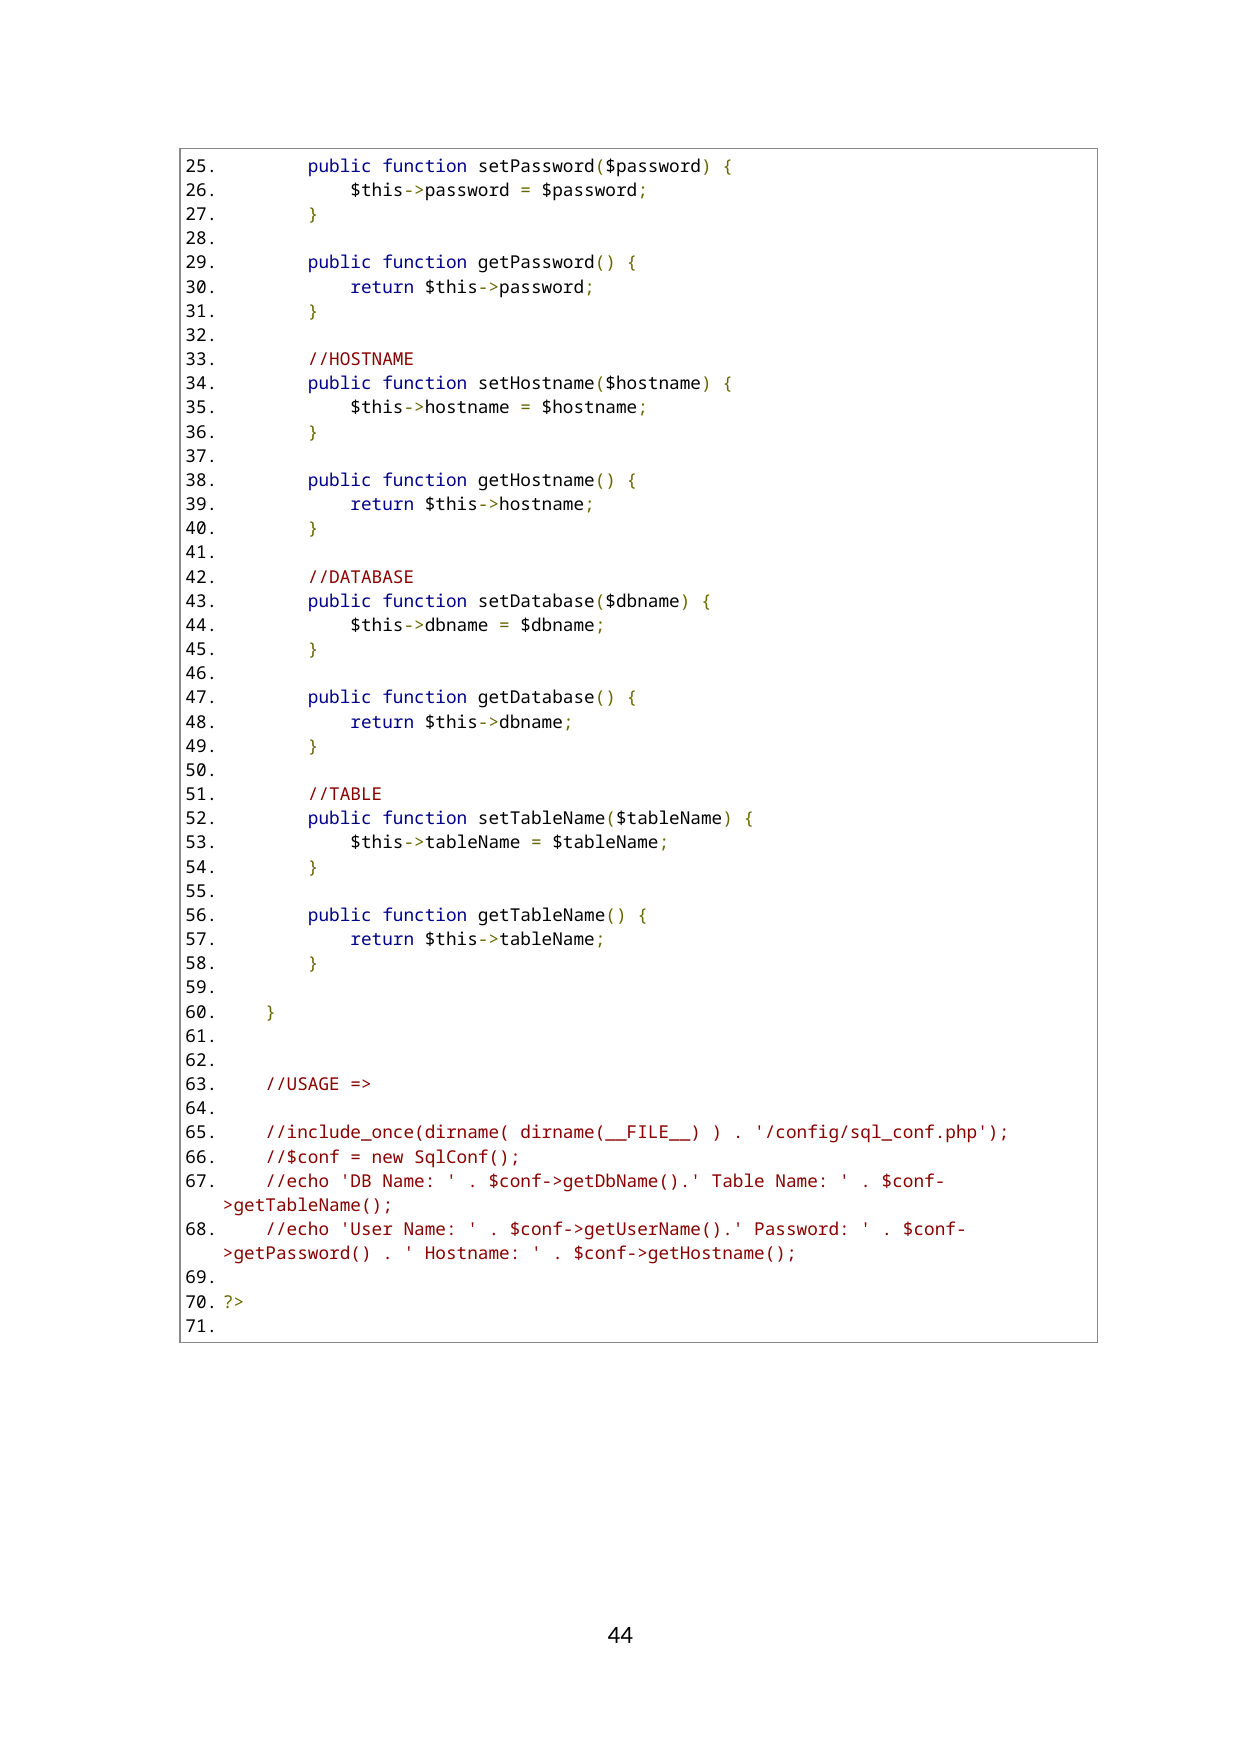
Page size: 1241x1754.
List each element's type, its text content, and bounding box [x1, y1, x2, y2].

list public function getTableName() { [181, 897, 1097, 921]
list return $this->hostname; [181, 486, 1097, 510]
list return $this->dbname; [181, 703, 1097, 728]
list public function setHostname($hostname) { [181, 365, 1097, 389]
list public function getPassword() { [181, 244, 1097, 268]
list } [181, 510, 1097, 540]
list //USAGE => [181, 1066, 1097, 1096]
list public function setPassword($password) { [181, 149, 1097, 172]
list } [181, 196, 1097, 226]
list public function setDatabase($dbname) { [181, 583, 1097, 607]
list return $this->tableName; [181, 921, 1097, 945]
list public function getHostname() { [181, 462, 1097, 486]
list $this->password = $password; [181, 172, 1097, 196]
list } [181, 945, 1097, 975]
list //TABLE [181, 776, 1097, 800]
list } [181, 293, 1097, 322]
list //include_once(dirname( dirname(__FILE__) ) . '/config/sql_conf.php'); [181, 1114, 1097, 1138]
list public function setTableName($tableName) { [181, 800, 1097, 824]
list } [181, 631, 1097, 661]
list return $this->password; [181, 268, 1097, 293]
list //echo 'User Name: ' . $conf->getUserName().' Password: ' . $conf->getPassword() . ' Hostname: ' . $conf->getHostname(); [181, 1211, 1097, 1265]
list //DATABASE [181, 558, 1097, 583]
list $this->tableName = $tableName; [181, 824, 1097, 848]
list ?> [181, 1283, 1097, 1313]
list $this->hostname = $hostname; [181, 389, 1097, 413]
list //HOSTNAME [181, 341, 1097, 365]
list //echo 'DB Name: ' . $conf->getDbName().' Table Name: ' . $conf->getTableName(); [181, 1163, 1097, 1211]
list } [181, 728, 1097, 757]
list } [181, 848, 1097, 878]
list } [181, 993, 1097, 1023]
list } [181, 413, 1097, 443]
list //$conf = new SqlConf(); [181, 1138, 1097, 1163]
list public function getDatabase() { [181, 679, 1097, 703]
list $this->dbname = $dbname; [181, 607, 1097, 631]
